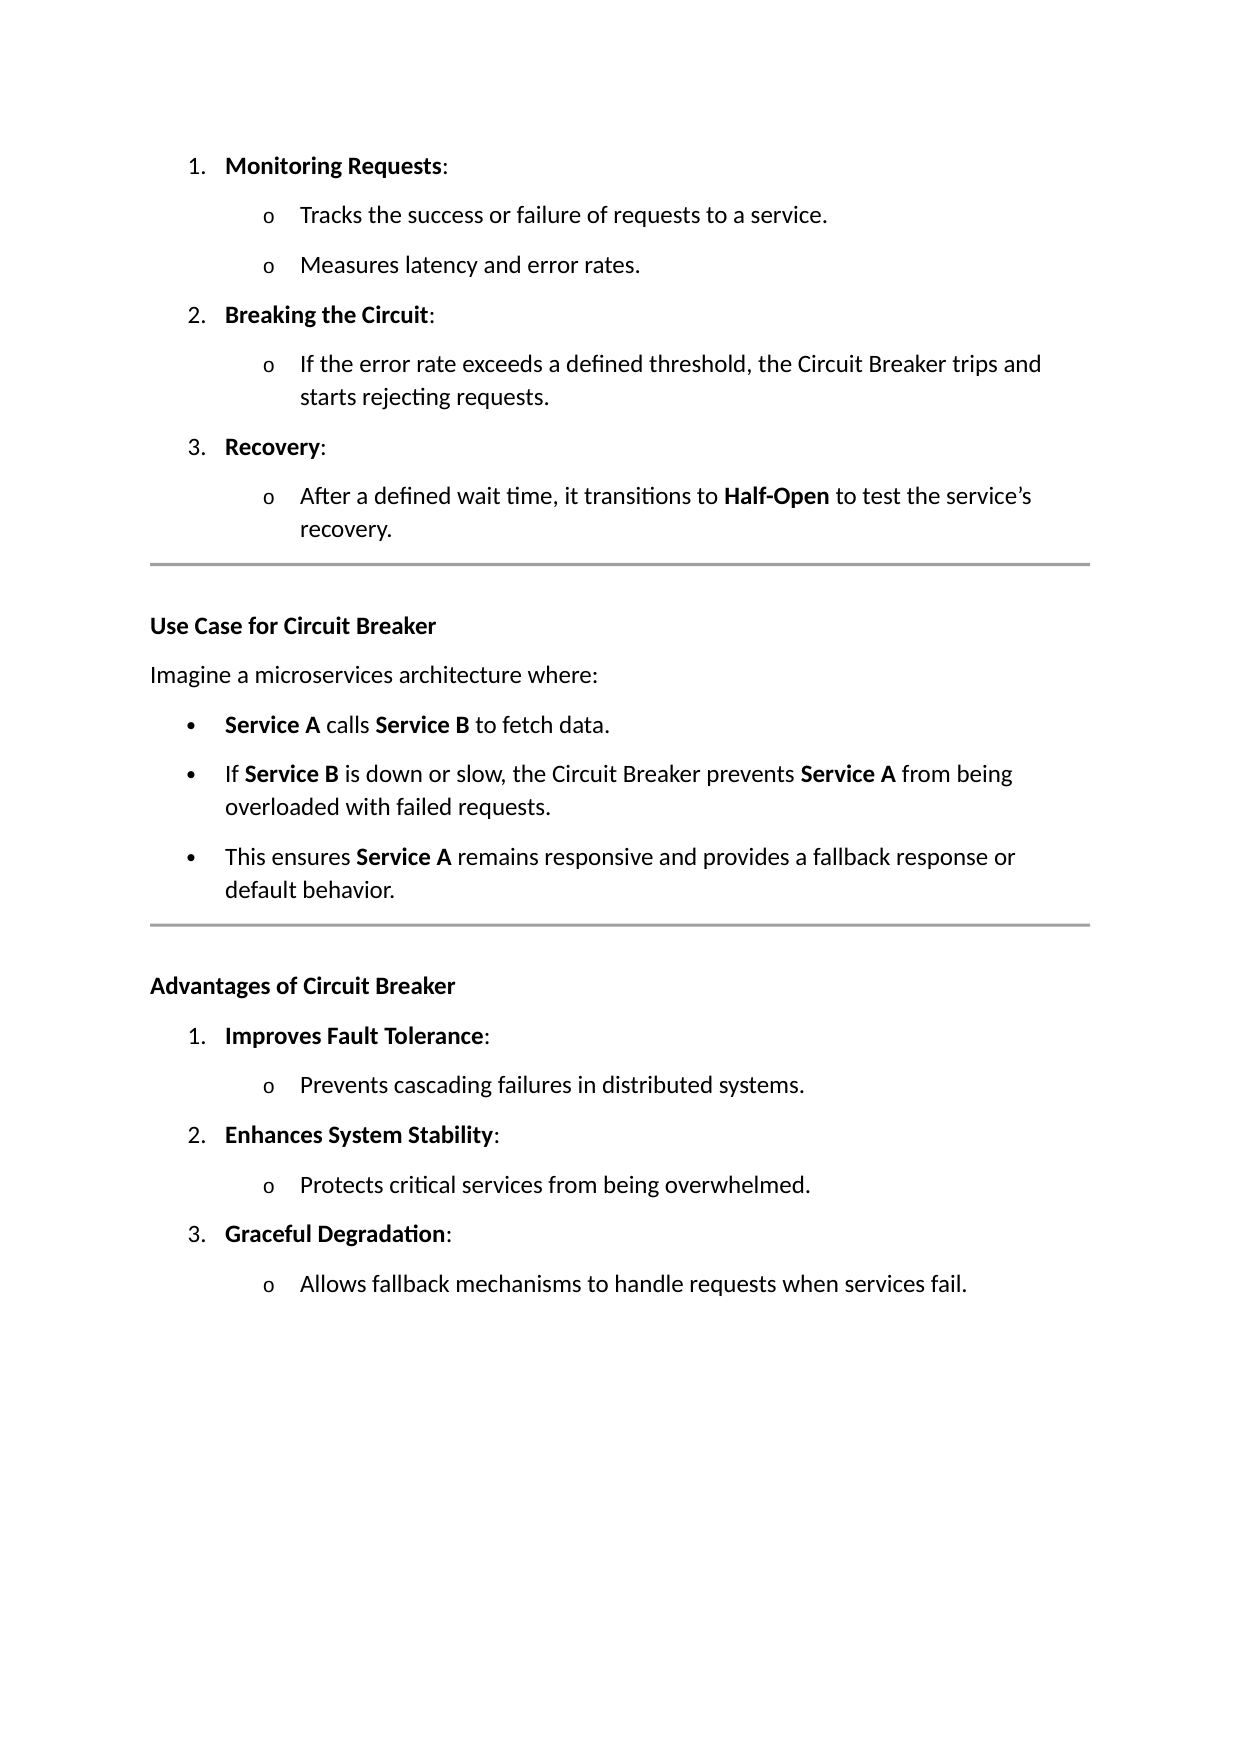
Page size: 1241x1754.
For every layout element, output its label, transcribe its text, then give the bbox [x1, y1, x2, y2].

list Tracks the success or failure of requests to a service. [262, 199, 1090, 230]
list Prevents cascading failures in distributed systems. [262, 1069, 1090, 1100]
list Allows fallback mechanisms to handle requests when services fail. [262, 1268, 1090, 1298]
list Measures latency and error rates. [262, 249, 1090, 280]
list Monitoring Requests: [187, 150, 1090, 181]
list Breaking the Circuit: [187, 299, 1090, 329]
list Improves Fault Tolerance: [187, 1020, 1090, 1051]
list Recovery: [187, 431, 1090, 461]
list Enhances System Stability: [187, 1119, 1090, 1150]
list Graceful Degradation: [187, 1218, 1090, 1249]
text Advantages of Circuit Breaker [150, 970, 1090, 1001]
list This ensures Service A remains responsive and provides a fallback response or default behavior. [187, 841, 1090, 904]
text Imagine a microservices architecture where: [150, 659, 1090, 690]
list Protects critical services from being overwhelmed. [262, 1169, 1090, 1199]
list If the error rate exceeds a defined threshold, the Circuit Breaker trips and starts rejecting requests. [262, 348, 1090, 412]
text Use Case for Circuit Breaker [150, 610, 1090, 640]
list After a defined wait time, it transitions to Half-Open to test the service’s recovery. [262, 480, 1090, 544]
list If Service B is down or slow, the Circuit Breaker prevents Service A from being overloaded with failed requests. [187, 758, 1090, 822]
list Service A calls Service B to fetch data. [187, 709, 1090, 739]
